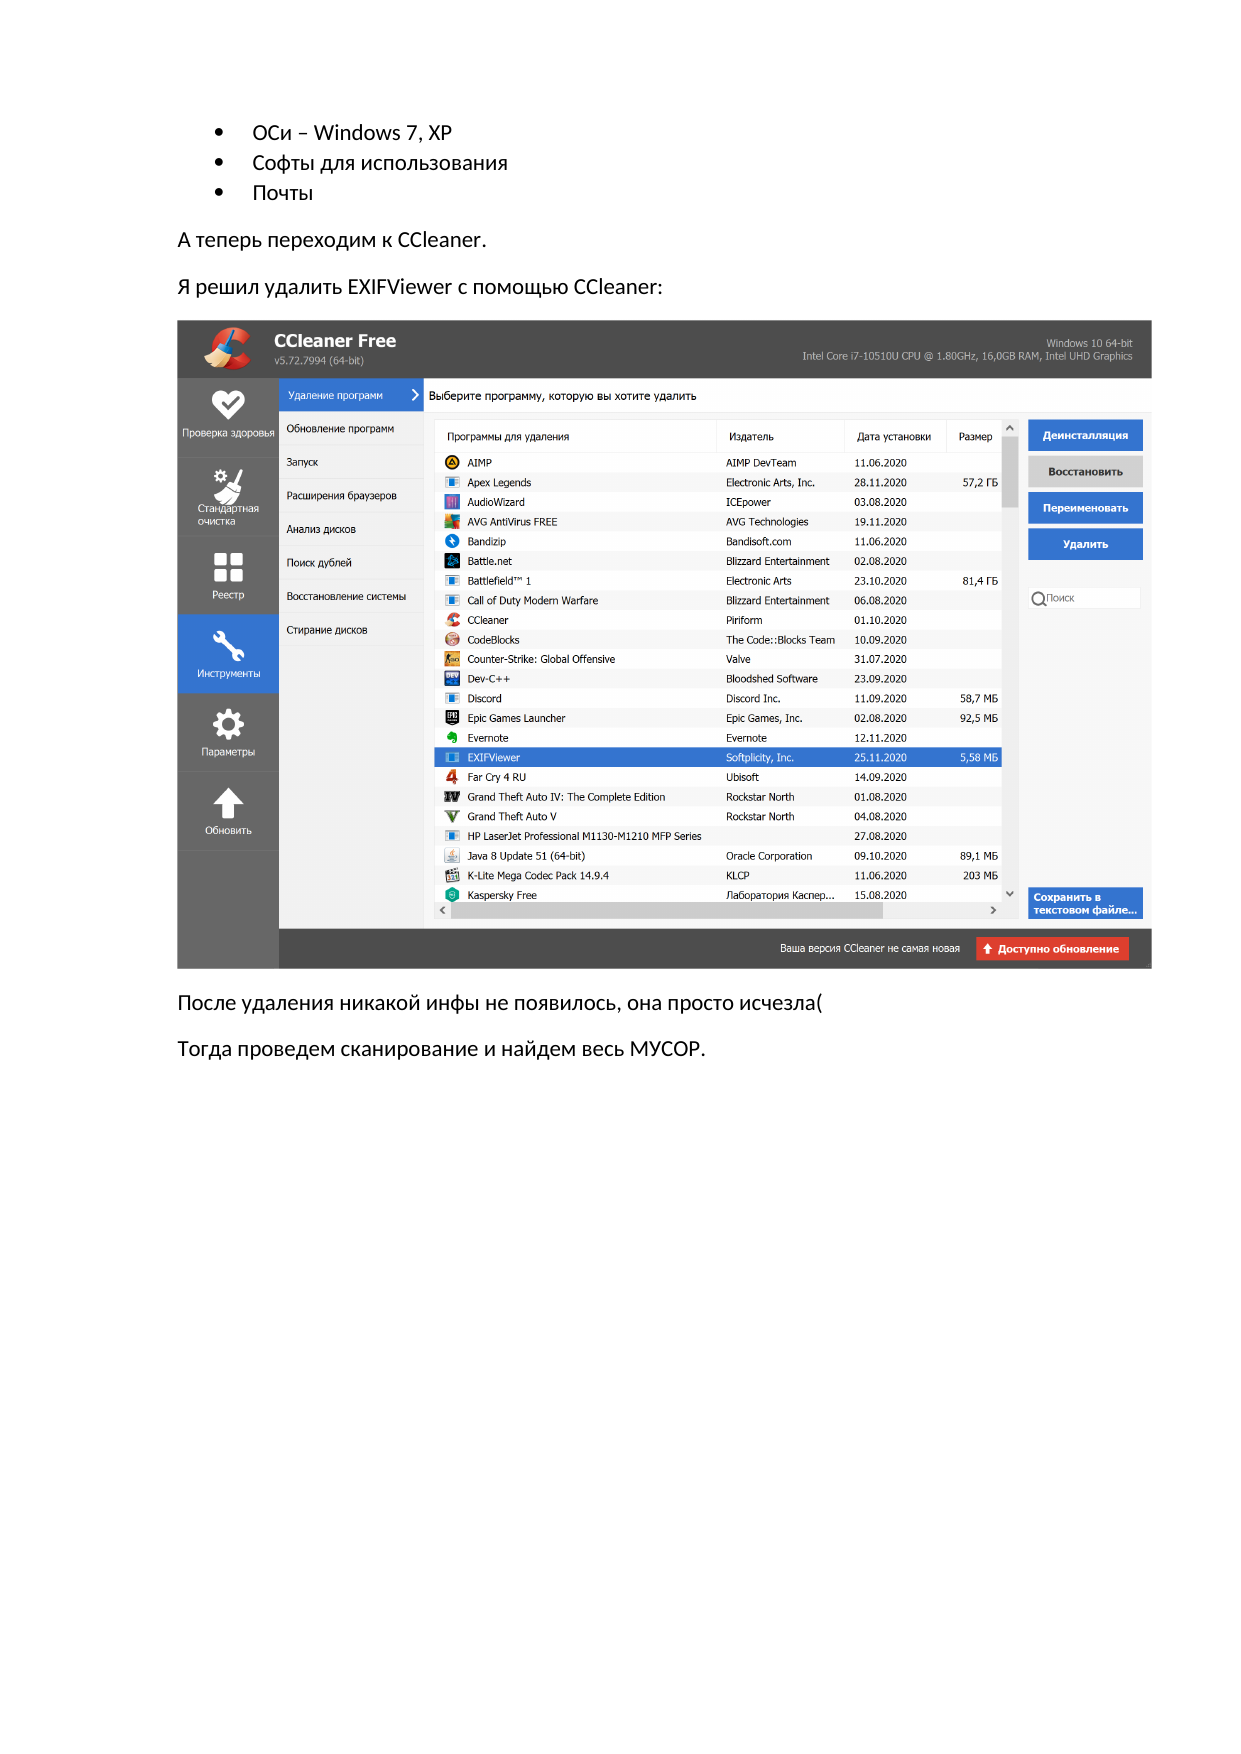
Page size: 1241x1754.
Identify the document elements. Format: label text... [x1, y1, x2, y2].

text После удаления никакой инфы не появилось, она просто исчезла( [177, 988, 1152, 1016]
text Я решил удалить EXIFViewer с помощью ССleaner: [177, 272, 1152, 300]
picture [177, 319, 1152, 969]
text Тогда проведем сканирование и найдем весь МУСОР. [177, 1034, 1152, 1063]
list ОСи – Windows 7, XP [215, 118, 1152, 146]
list Почты [215, 178, 1152, 207]
list Софты для использования [215, 148, 1152, 176]
text А теперь переходим к CCleaner. [177, 225, 1152, 253]
